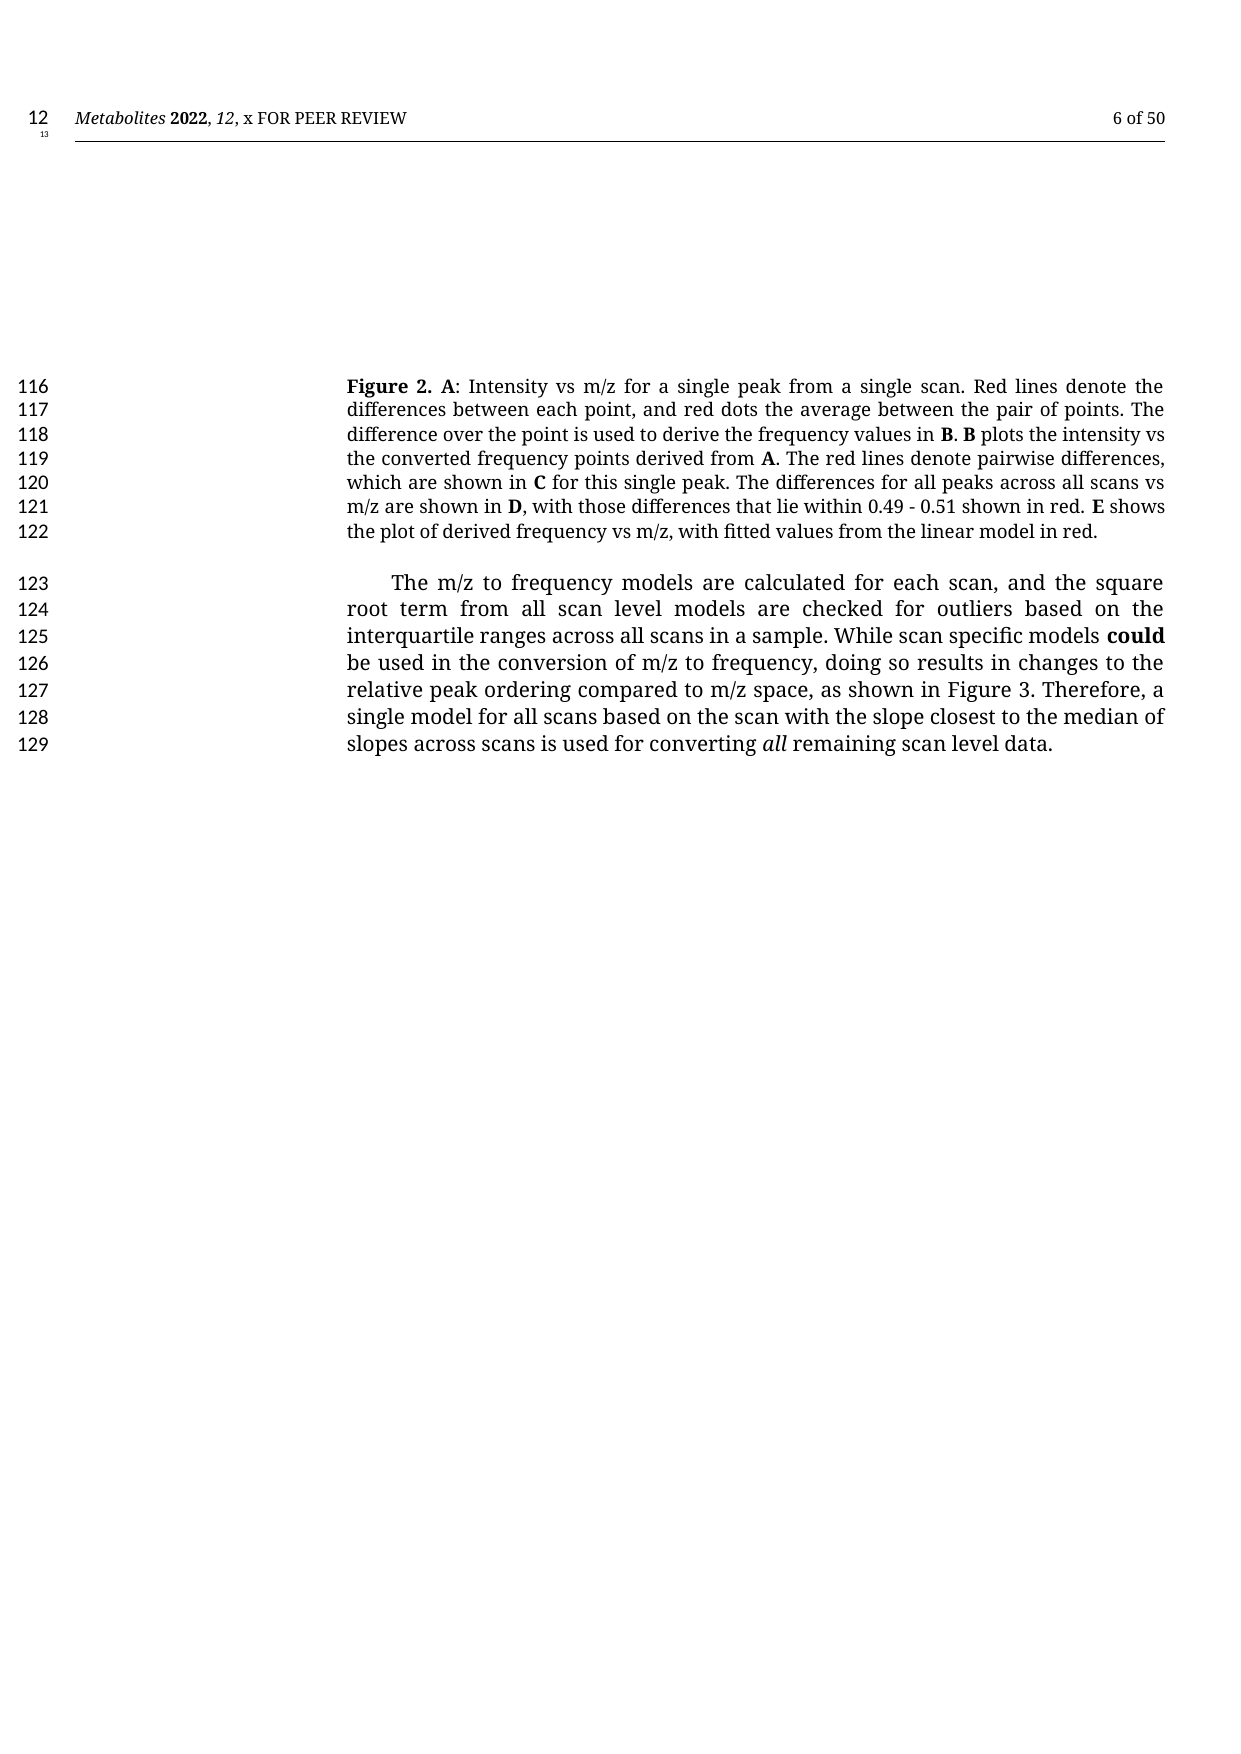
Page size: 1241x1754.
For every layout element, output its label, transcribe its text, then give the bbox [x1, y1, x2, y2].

text The m/z to frequency models are calculated for each scan, and the square root term from all scan level models are checked for outliers based on the interquartile ranges across all scans in a sample. While scan specific models could be used in the conversion of m/z to frequency, doing so results in changes to the relative peak ordering compared to m/z space, as shown in Figure 3. Therefore, a single model for all scans based on the scan with the slope closest to the median of slopes across scans is used for converting all remaining scan level data. [347, 568, 1165, 758]
text Figure 2. A: Intensity vs m/z for a single peak from a single scan. Red lines denote the differences between each point, and red dots the average between the pair of points. The difference over the point is used to derive the frequency values in B. B plots the intensity vs the converted frequency points derived from A. The red lines denote pairwise differences, which are shown in C for this single peak. The differences for all peaks across all scans vs m/z are shown in D, with those differences that lie within 0.49 - 0.51 shown in red. E shows the plot of derived frequency vs m/z, with fitted values from the linear model in red. [347, 374, 1165, 543]
